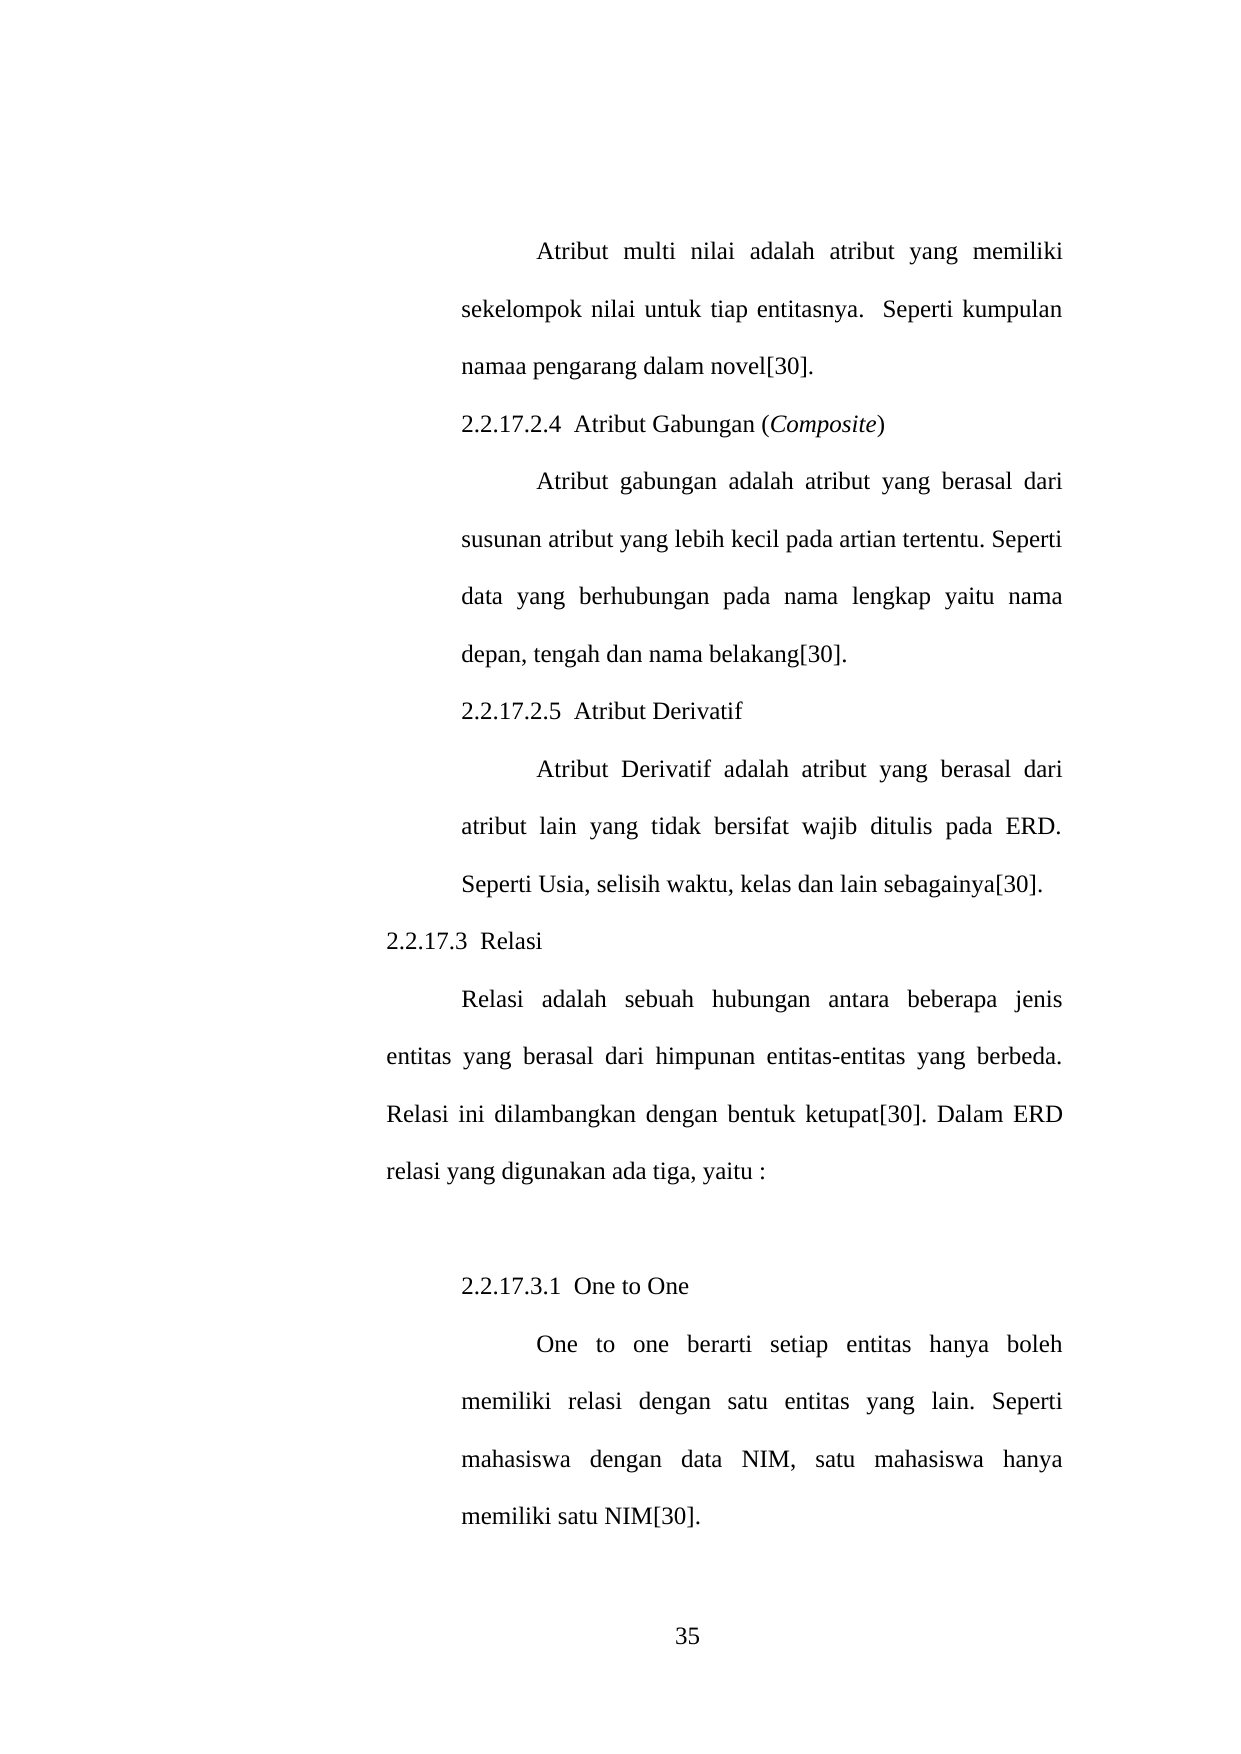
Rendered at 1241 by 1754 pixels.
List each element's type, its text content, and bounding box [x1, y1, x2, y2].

text Atribut gabungan adalah atribut yang berasal dari susunan atribut yang lebih kecil pada artian tertentu. Seperti data yang berhubungan pada nama lengkap yaitu nama depan, tengah dan nama belakang[30]. [461, 466, 1063, 667]
list Atribut Derivatif [461, 696, 1063, 725]
text Atribut multi nilai adalah atribut yang memiliki sekelompok nilai untuk tiap entitasnya. Seperti kumpulan namaa pengarang dalam novel[30]. [461, 236, 1063, 380]
text Relasi adalah sebuah hubungan antara beberapa jenis entitas yang berasal dari himpunan entitas-entitas yang berbeda. Relasi ini dilambangkan dengan bentuk ketupat[30]. Dalam ERD relasi yang digunakan ada tiga, yaitu : [386, 984, 1063, 1185]
text One to One [461, 1271, 1063, 1300]
text Relasi [386, 926, 1063, 955]
text Atribut Derivatif adalah atribut yang berasal dari atribut lain yang tidak bersifat wajib ditulis pada ERD. Seperti Usia, selisih waktu, kelas dan lain sebagainya[30]. [461, 754, 1063, 897]
list Atribut Gabungan (Composite) [461, 409, 1063, 437]
text One to one berarti setiap entitas hanya boleh memiliki relasi dengan satu entitas yang lain. Seperti mahasiswa dengan data NIM, satu mahasiswa hanya memiliki satu NIM[30]. [461, 1329, 1063, 1530]
